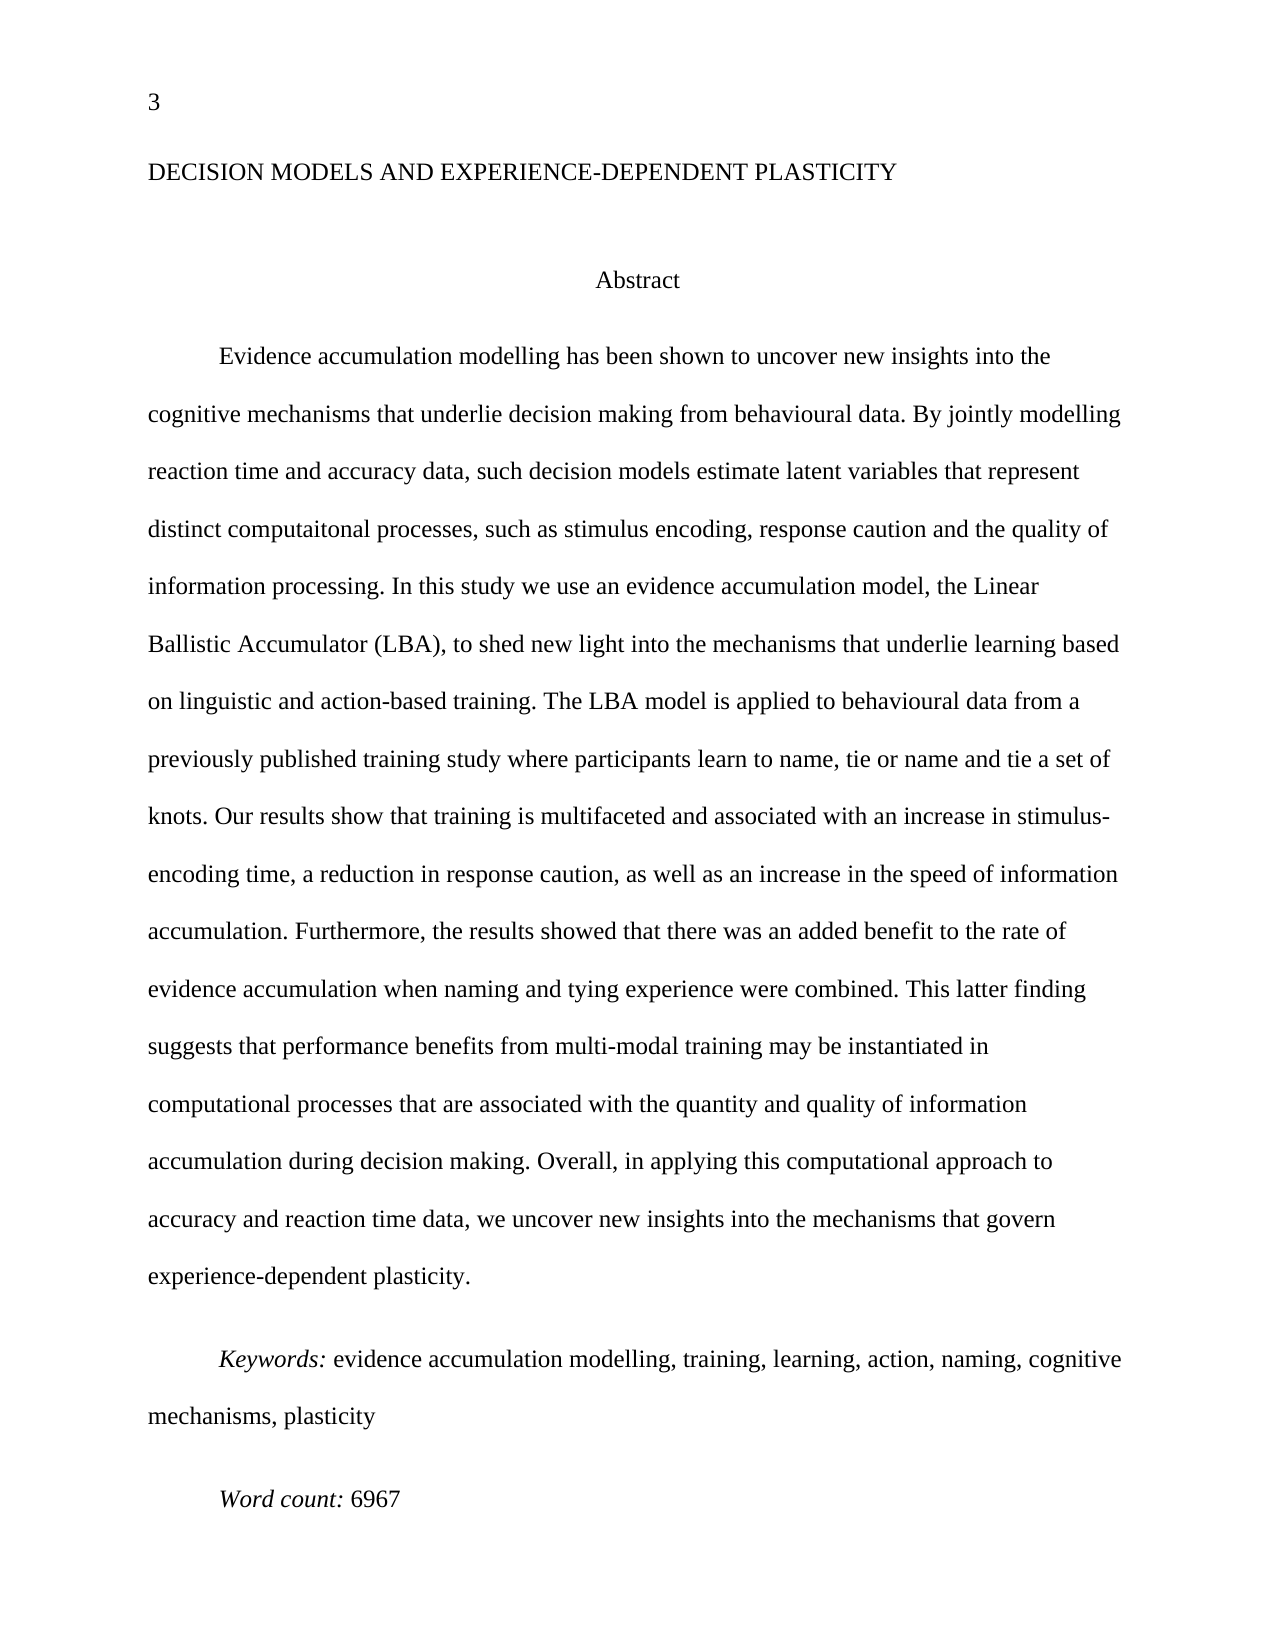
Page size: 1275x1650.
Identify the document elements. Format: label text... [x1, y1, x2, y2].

text Abstract [148, 265, 1127, 294]
text Evidence accumulation modelling has been shown to uncover new insights into the cognitive mechanisms that underlie decision making from behavioural data. By jointly modelling reaction time and accuracy data, such decision models estimate latent variables that represent distinct computaitonal processes, such as stimulus encoding, response caution and the quality of information processing. In this study we use an evidence accumulation model, the Linear Ballistic Accumulator (LBA), to shed new light into the mechanisms that underlie learning based on linguistic and action-based training. The LBA model is applied to behavioural data from a previously published training study where participants learn to name, tie or name and tie a set of knots. Our results show that training is multifaceted and associated with an increase in stimulus-encoding time, a reduction in response caution, as well as an increase in the speed of information accumulation. Furthermore, the results showed that there was an added benefit to the rate of evidence accumulation when naming and tying experience were combined. This latter finding suggests that performance benefits from multi-modal training may be instantiated in computational processes that are associated with the quantity and quality of information accumulation during decision making. Overall, in applying this computational approach to accuracy and reaction time data, we uncover new insights into the mechanisms that govern experience-dependent plasticity. [148, 341, 1127, 1290]
text Keywords: evidence accumulation modelling, training, learning, action, naming, cognitive mechanisms, plasticity [148, 1344, 1127, 1430]
text Word count: 6967 [148, 1484, 1127, 1512]
